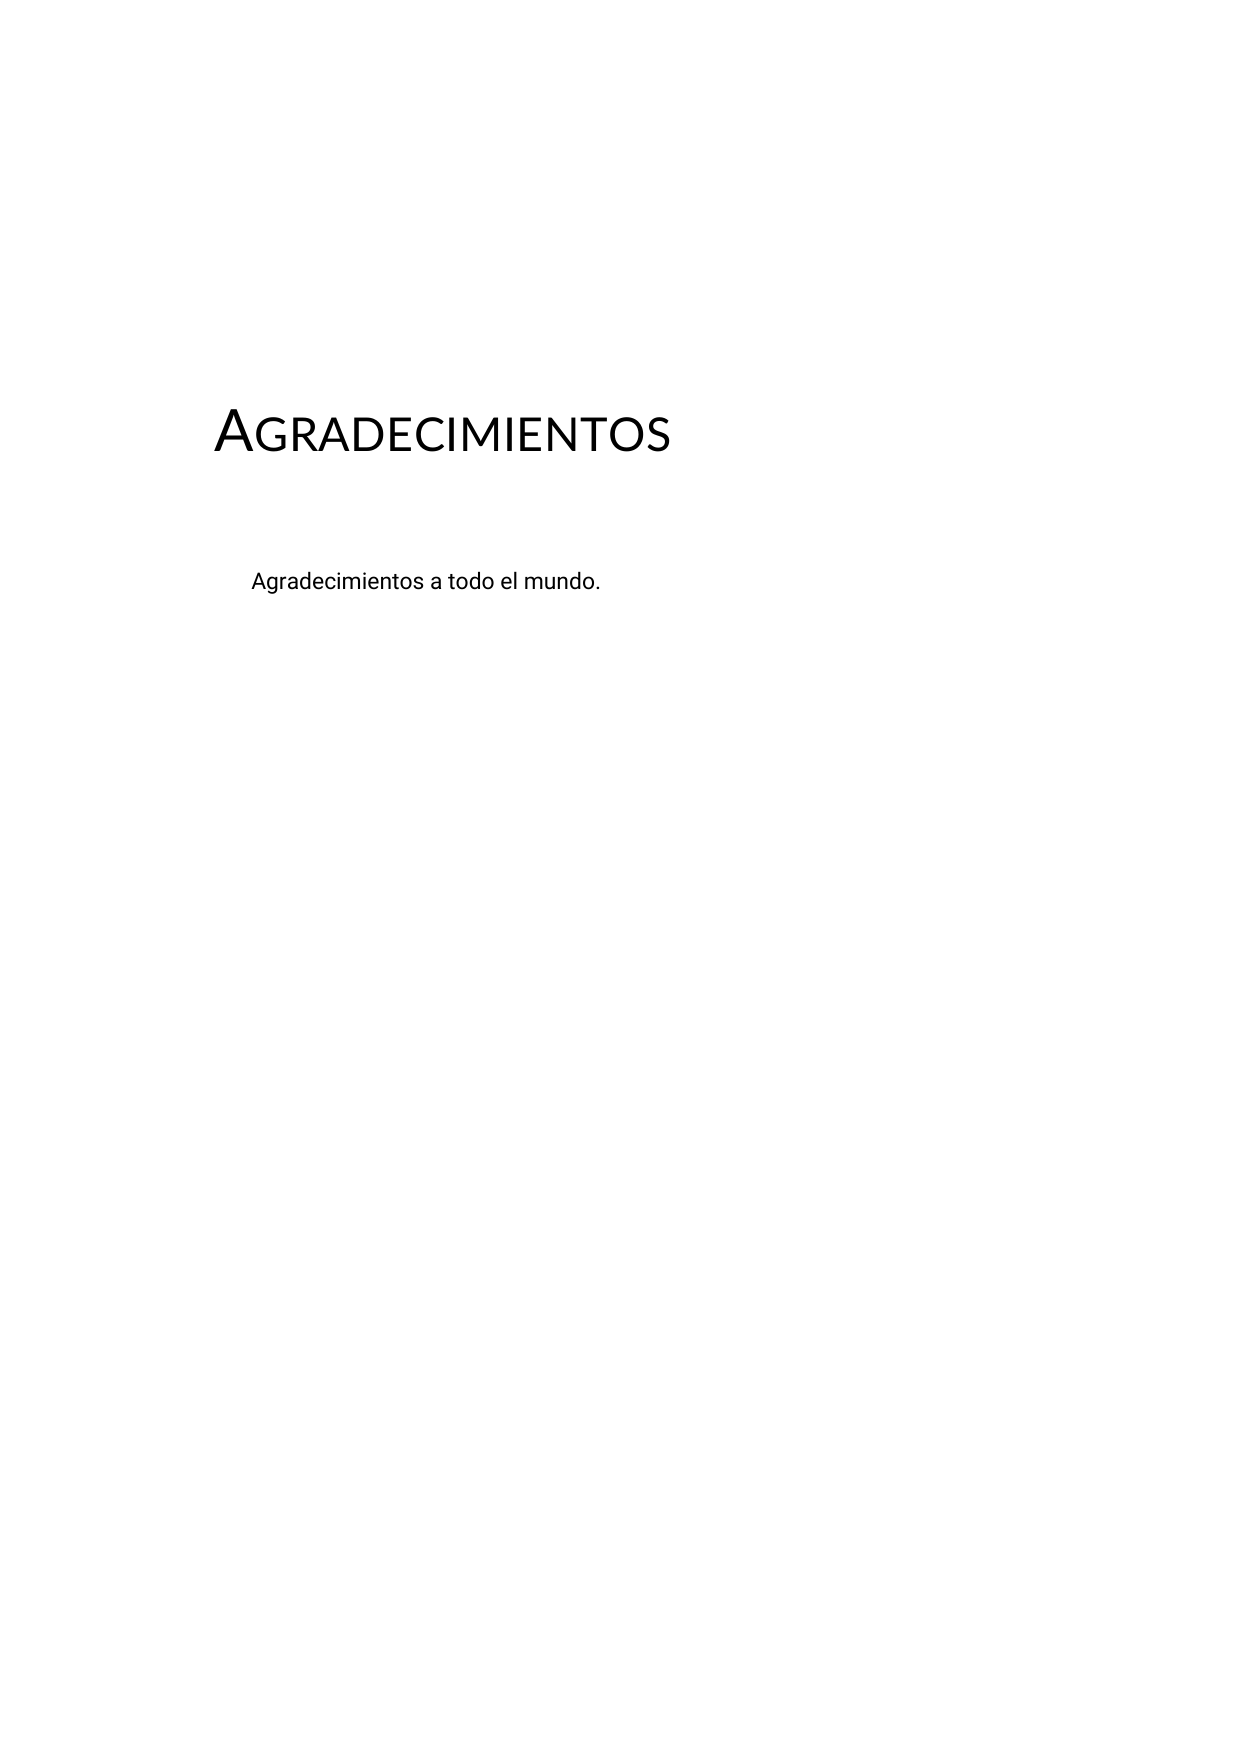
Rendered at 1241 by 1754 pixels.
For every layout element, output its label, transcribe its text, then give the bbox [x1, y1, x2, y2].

text Agradecimientos a todo el mundo. [177, 568, 1063, 595]
text Agradecimientos [214, 394, 1063, 464]
